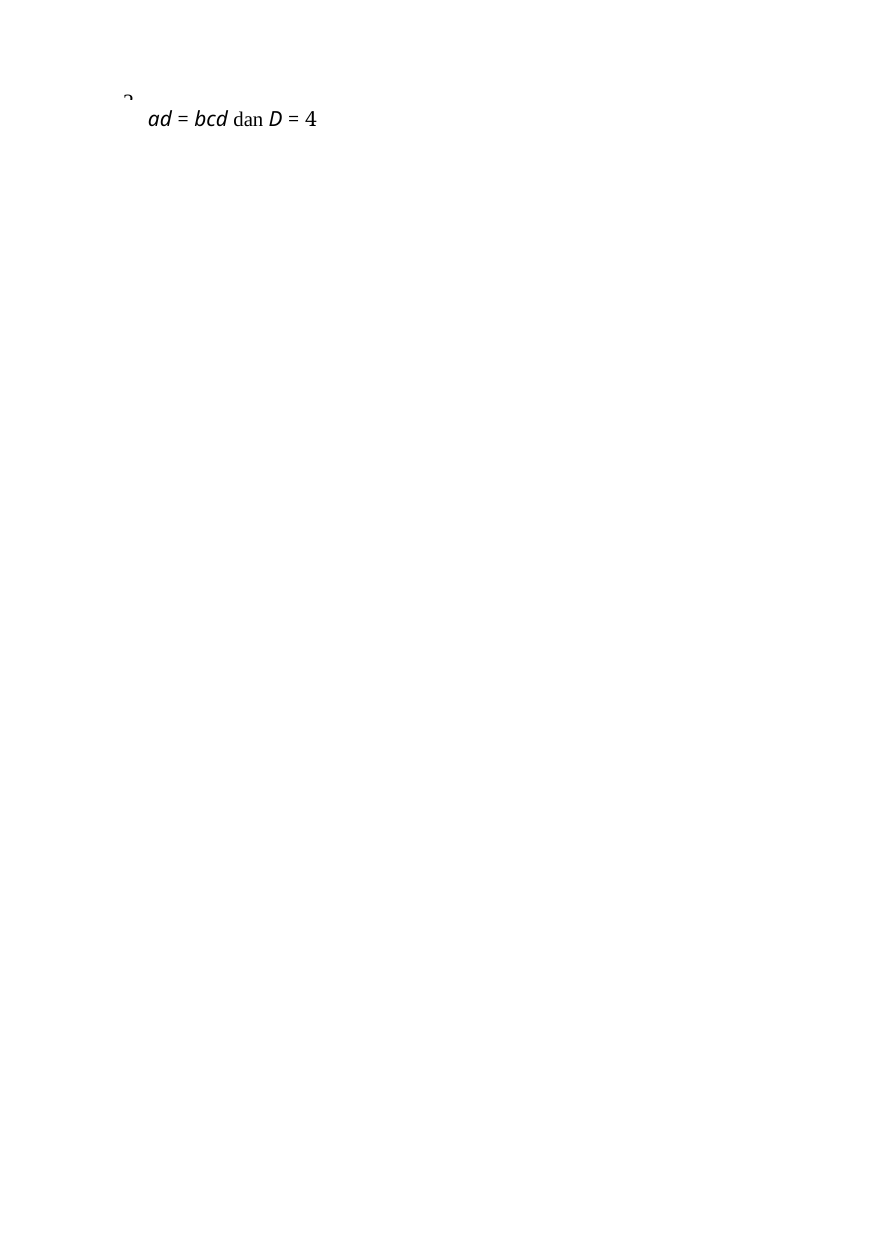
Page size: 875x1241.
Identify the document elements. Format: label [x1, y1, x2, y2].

text [148, 104, 756, 133]
